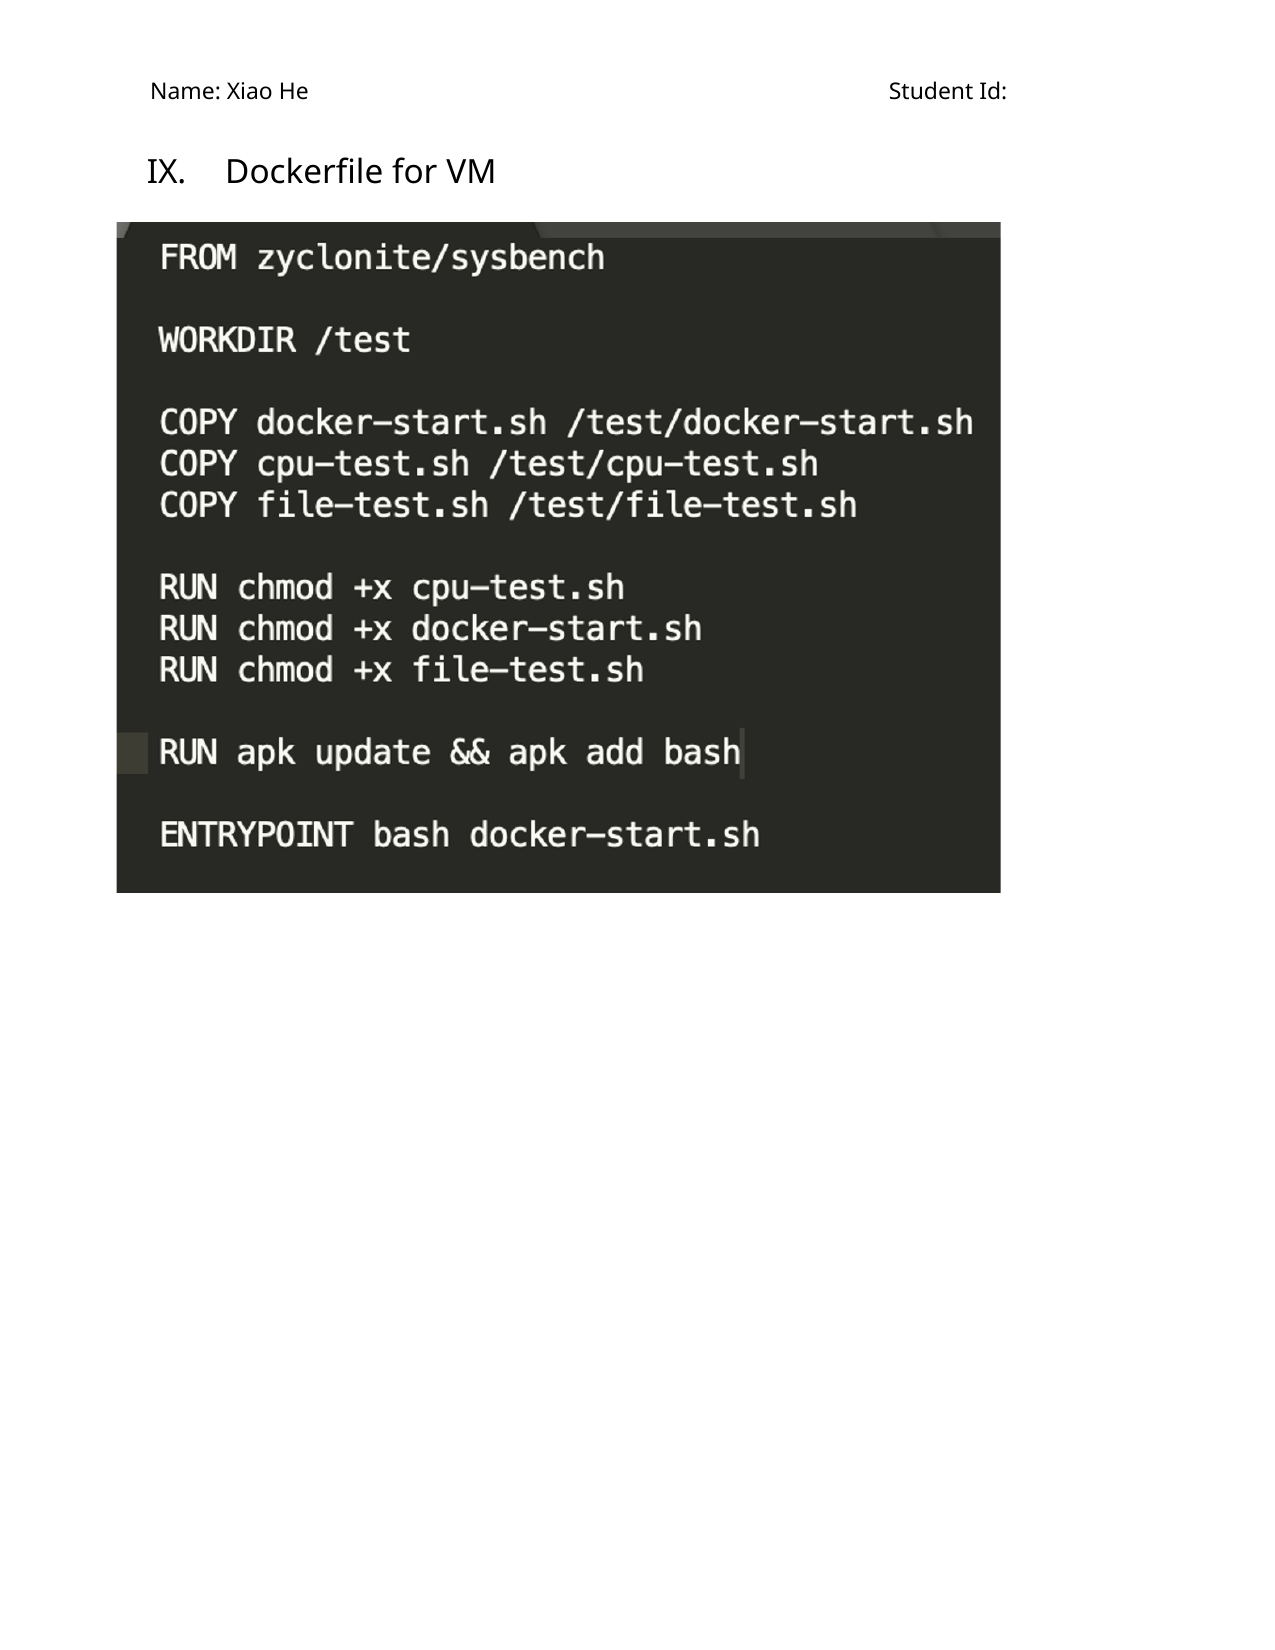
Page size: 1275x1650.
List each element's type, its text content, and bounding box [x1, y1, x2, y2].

picture [116, 222, 1001, 893]
subtitle Dockerfile for VM [147, 148, 1227, 194]
